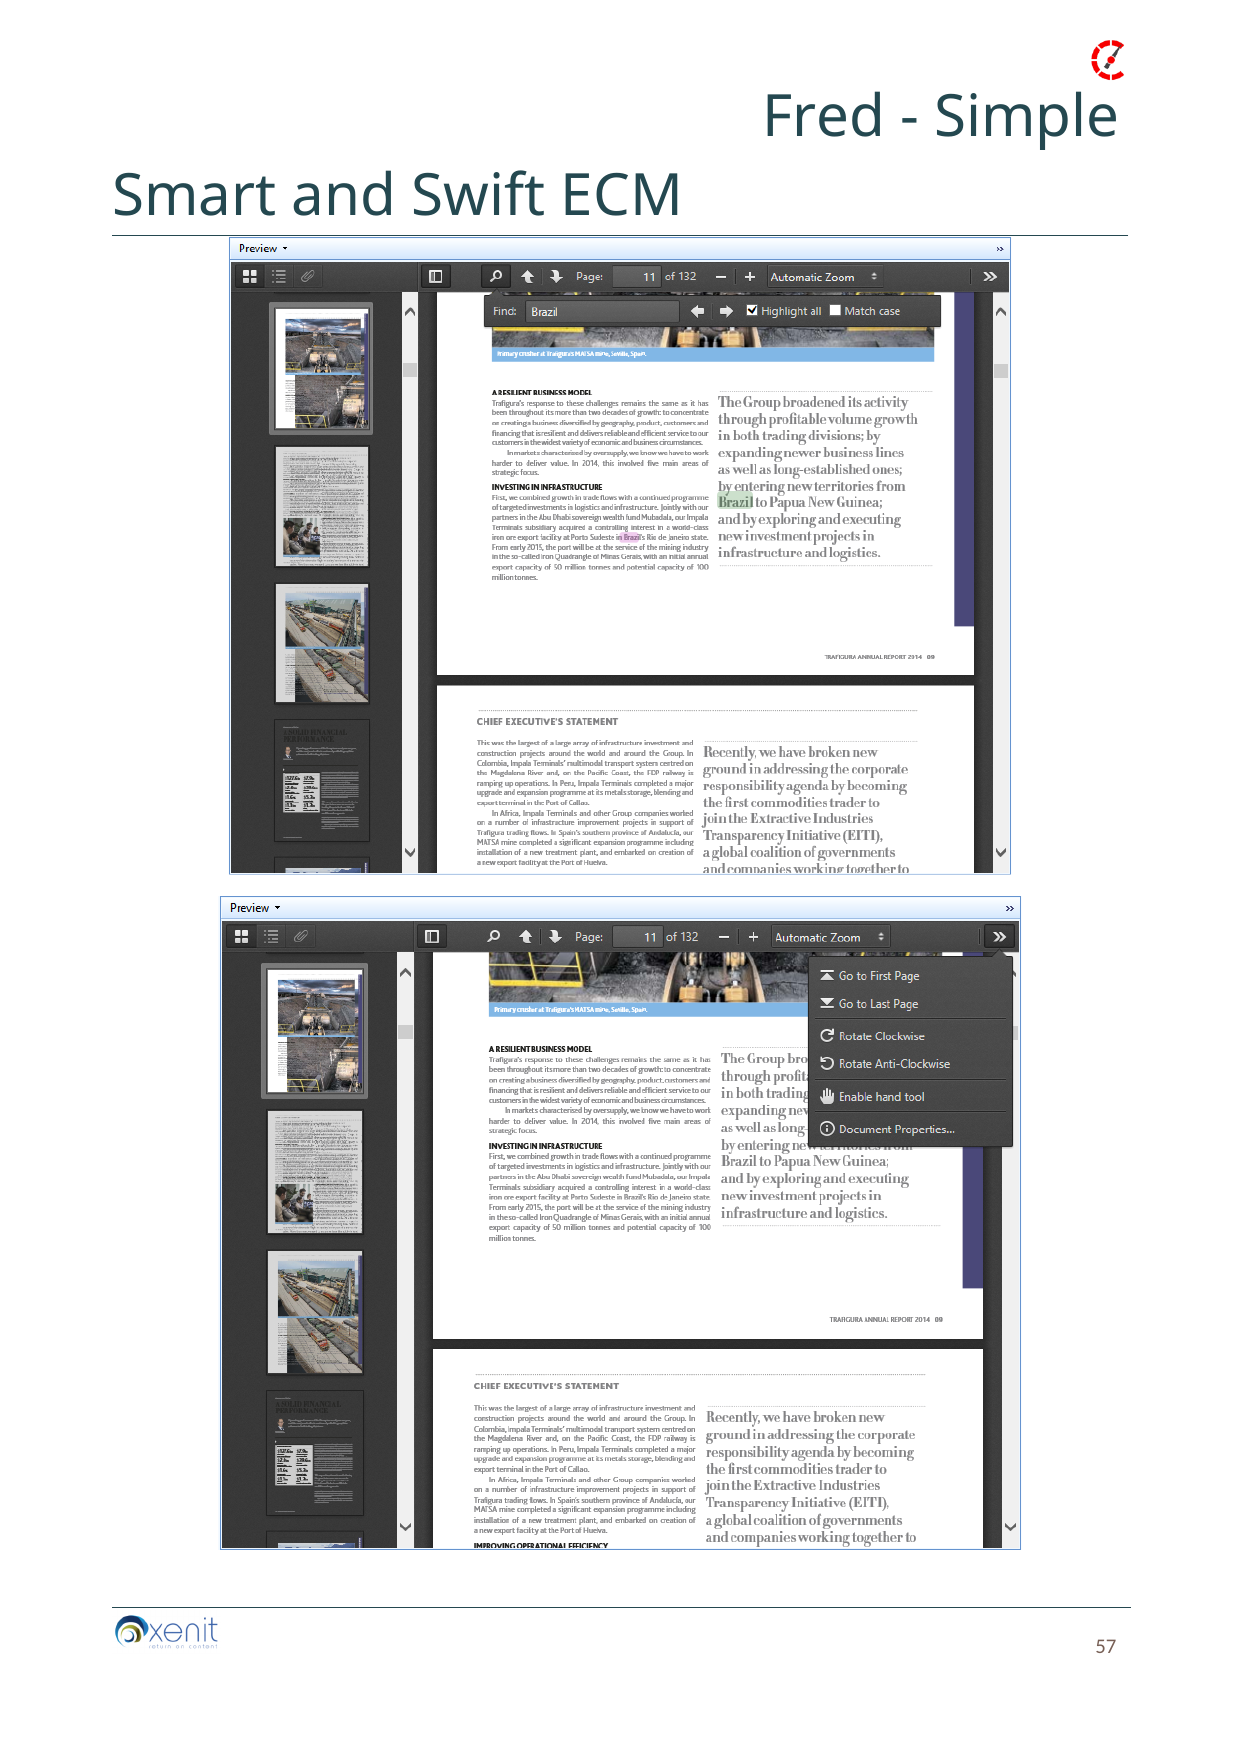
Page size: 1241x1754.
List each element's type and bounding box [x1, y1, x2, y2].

picture [218, 896, 1022, 1551]
picture [228, 236, 1012, 875]
picture [1087, 37, 1130, 83]
picture [112, 1610, 222, 1654]
